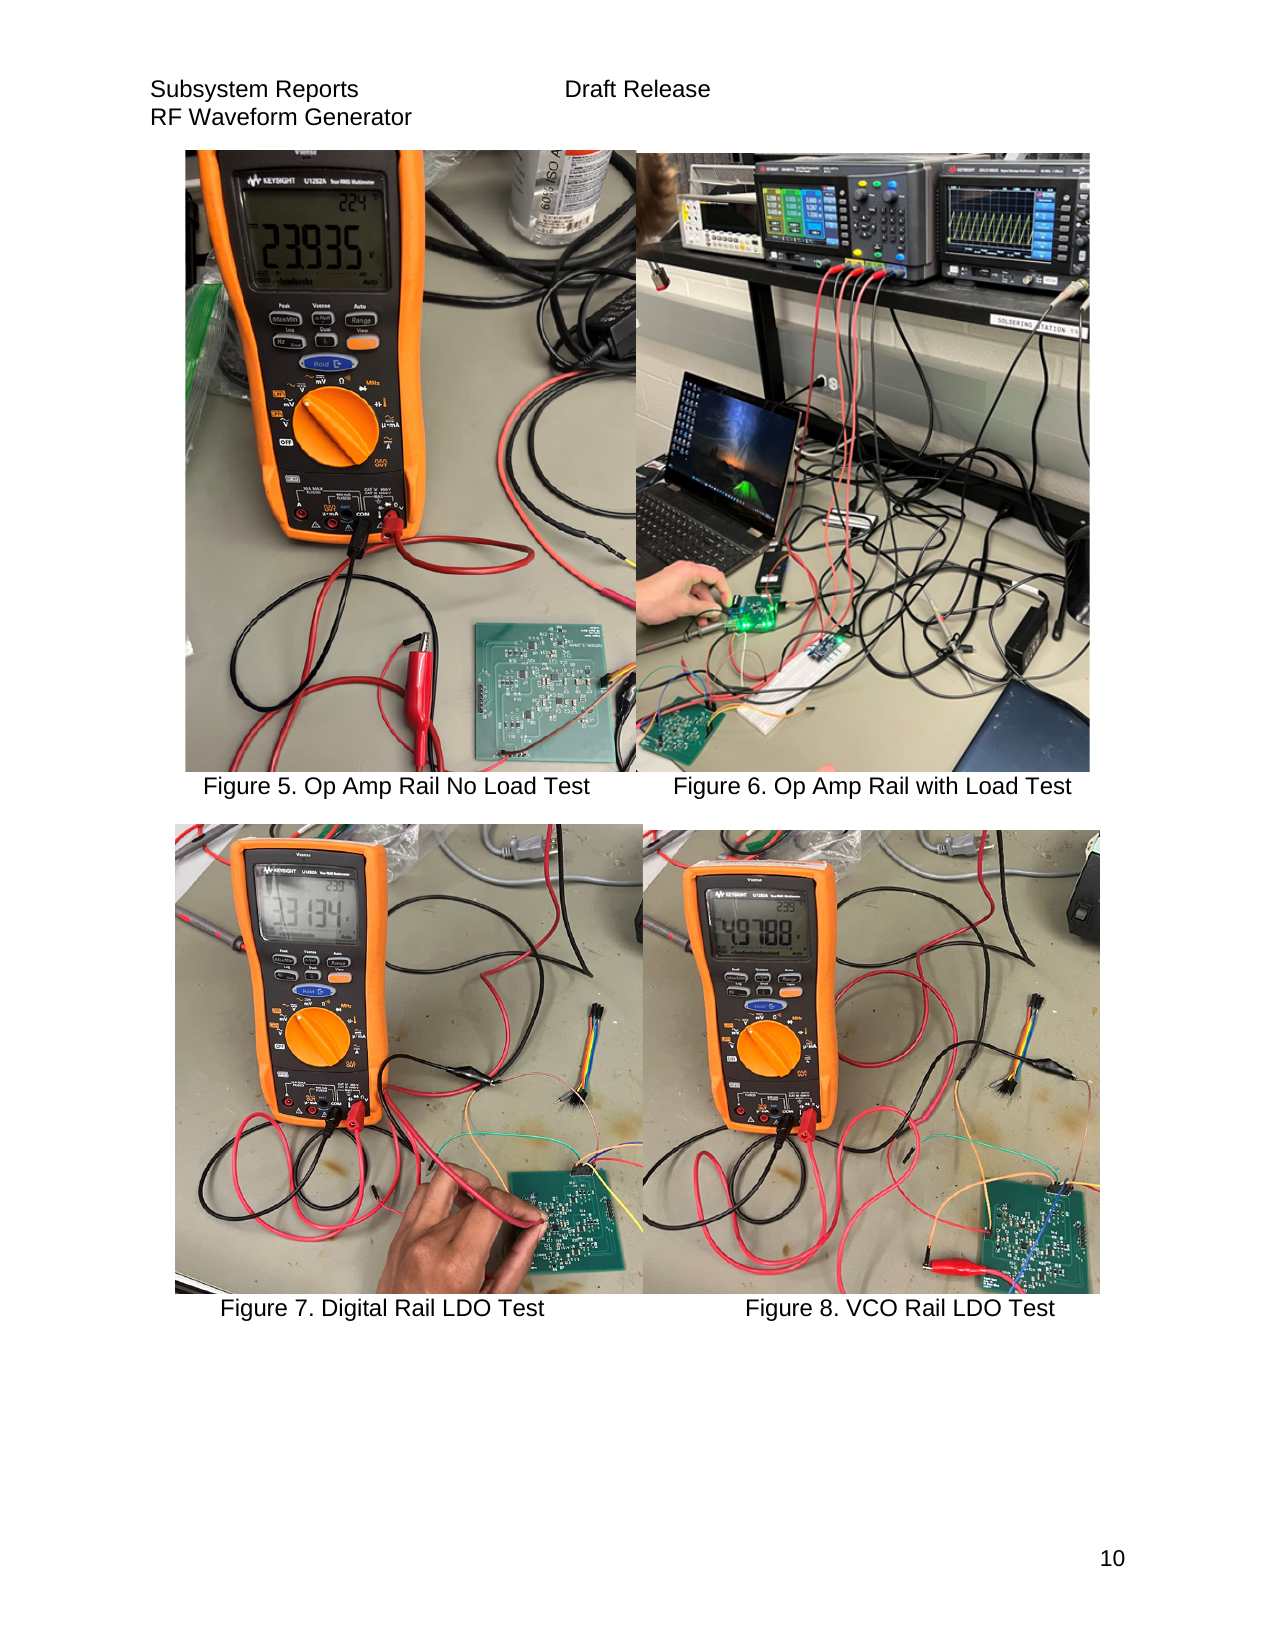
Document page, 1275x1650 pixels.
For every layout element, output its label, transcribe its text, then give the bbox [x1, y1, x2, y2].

picture [185, 150, 1090, 772]
picture [175, 824, 1100, 1294]
text Figure 5. Op Amp Rail No Load Test Figure 6. Op Amp Rail with Load Test [150, 772, 1125, 799]
